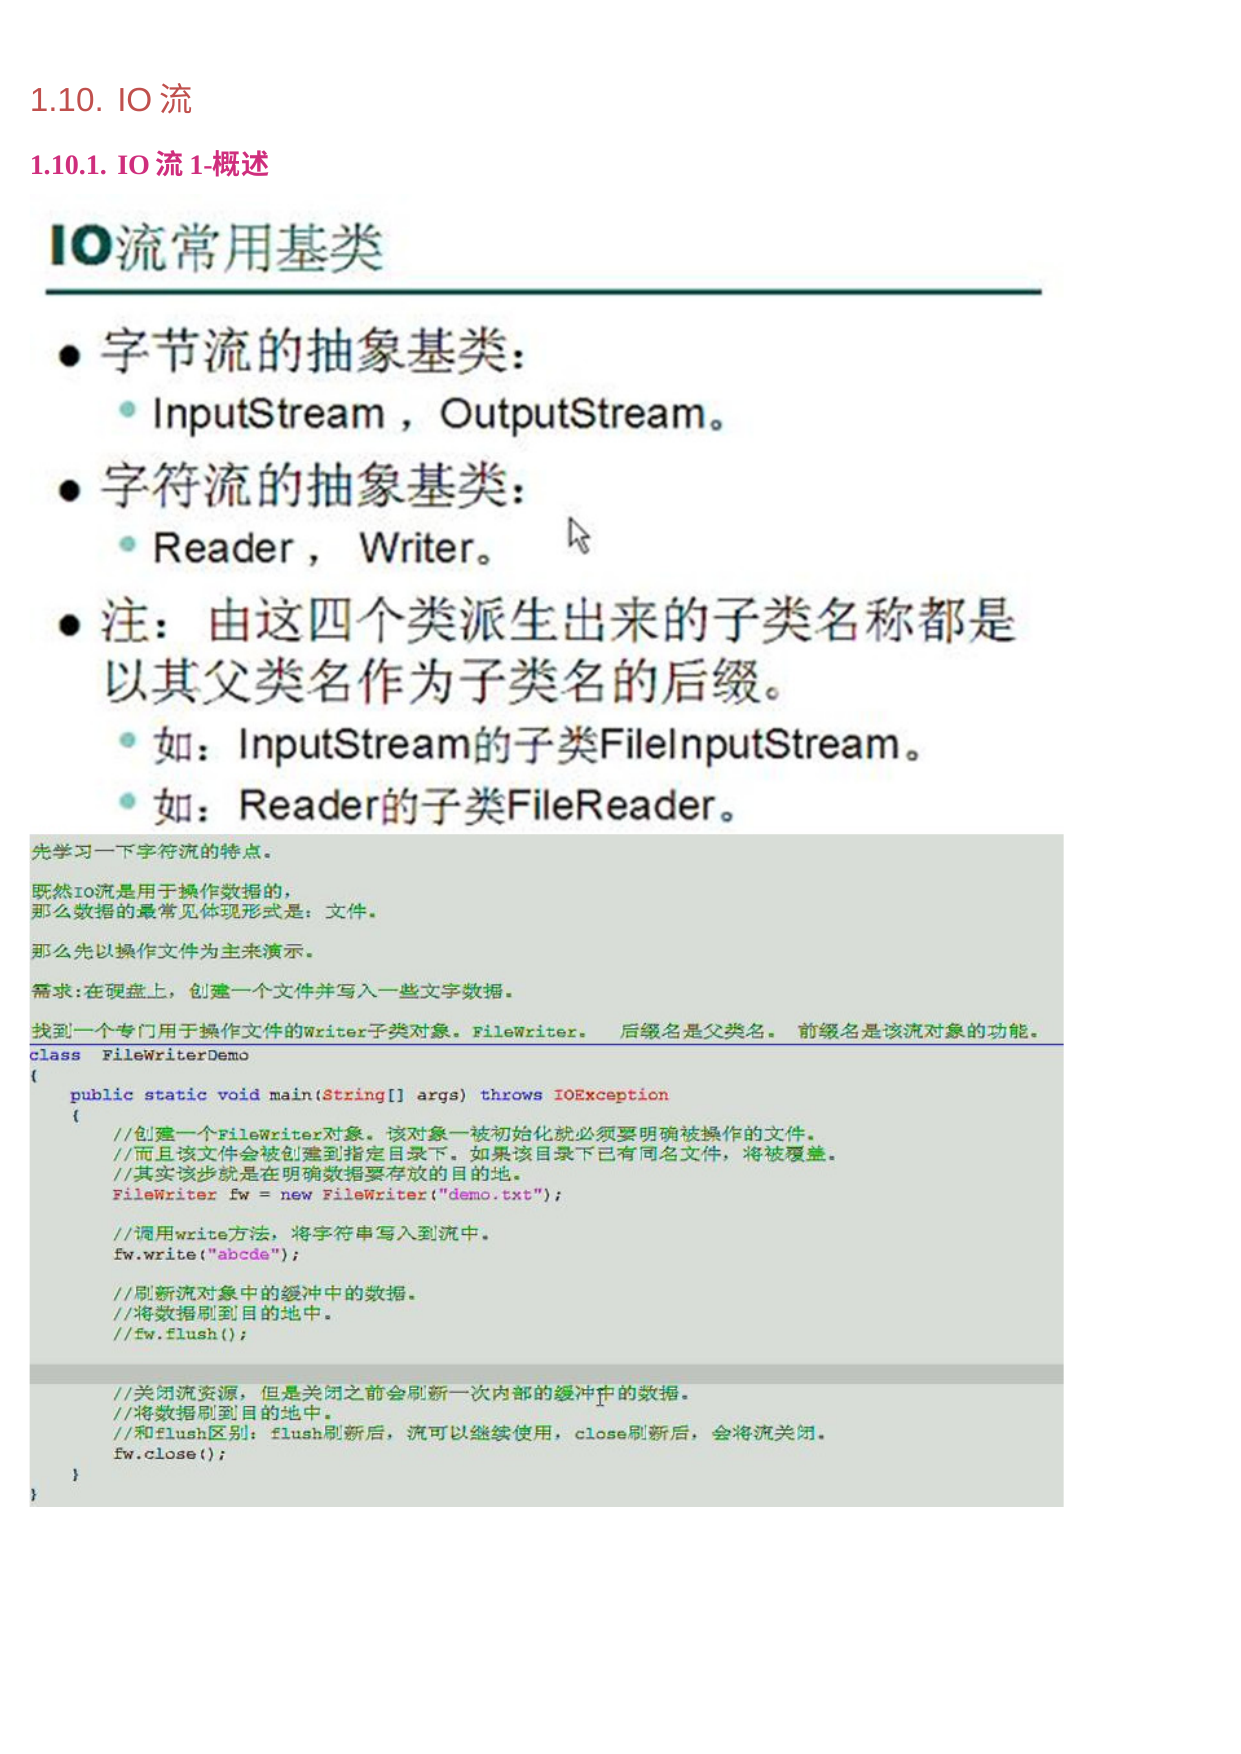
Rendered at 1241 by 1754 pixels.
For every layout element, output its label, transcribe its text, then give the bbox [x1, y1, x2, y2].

subtitle IO流 [29, 64, 1211, 129]
subtitle IO流1-概述 [29, 129, 1211, 194]
picture [29, 194, 1064, 1507]
